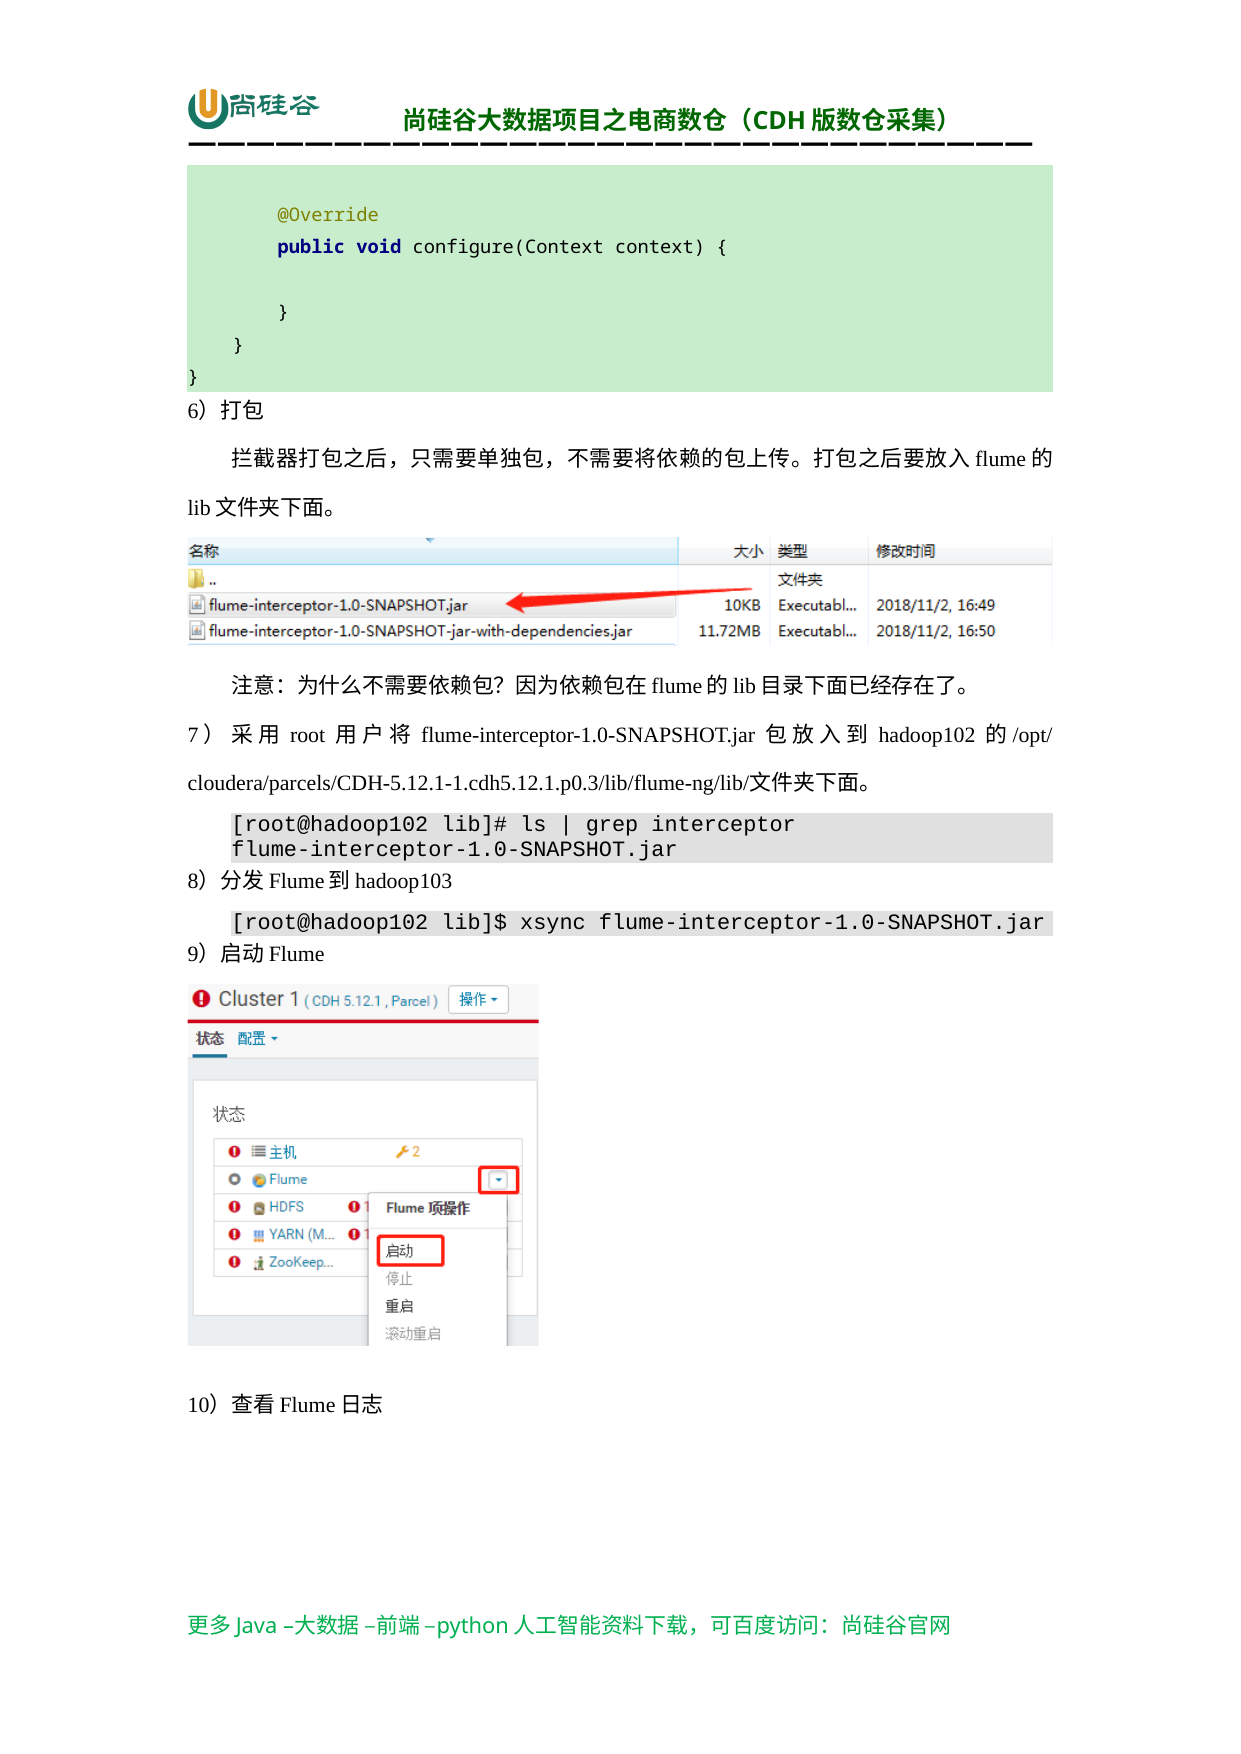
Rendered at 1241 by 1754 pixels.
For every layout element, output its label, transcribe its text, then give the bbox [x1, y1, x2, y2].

text 6）打包 [187, 392, 1053, 425]
text 10）查看Flume日志 [187, 1387, 1053, 1419]
text [root@hadoop102 lib]# ls | grep interceptor [231, 813, 1053, 838]
picture [187, 984, 539, 1346]
text 9）启动Flume [187, 936, 1053, 968]
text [187, 165, 1053, 392]
text flume-interceptor-1.0-SNAPSHOT.jar [231, 838, 1053, 863]
picture [187, 537, 1053, 646]
text [root@hadoop102 lib]$ xsync flume-interceptor-1.0-SNAPSHOT.jar [231, 911, 1053, 936]
text 8）分发Flume到hadoop103 [187, 863, 1053, 895]
text 拦截器打包之后，只需要单独包，不需要将依赖的包上传。打包之后要放入flume的lib文件夹下面。 [187, 441, 1053, 522]
text 7）采用root用户将flume-interceptor-1.0-SNAPSHOT.jar包放入到hadoop102的/opt/cloudera/parcels/CDH-5.12.1-1.cdh5.12.1.p0.3/lib/flume-ng/lib/文件夹下面。 [187, 716, 1053, 797]
picture [187, 88, 321, 130]
text 注意：为什么不需要依赖包？因为依赖包在flume的lib目录下面已经存在了。 [187, 668, 1053, 700]
